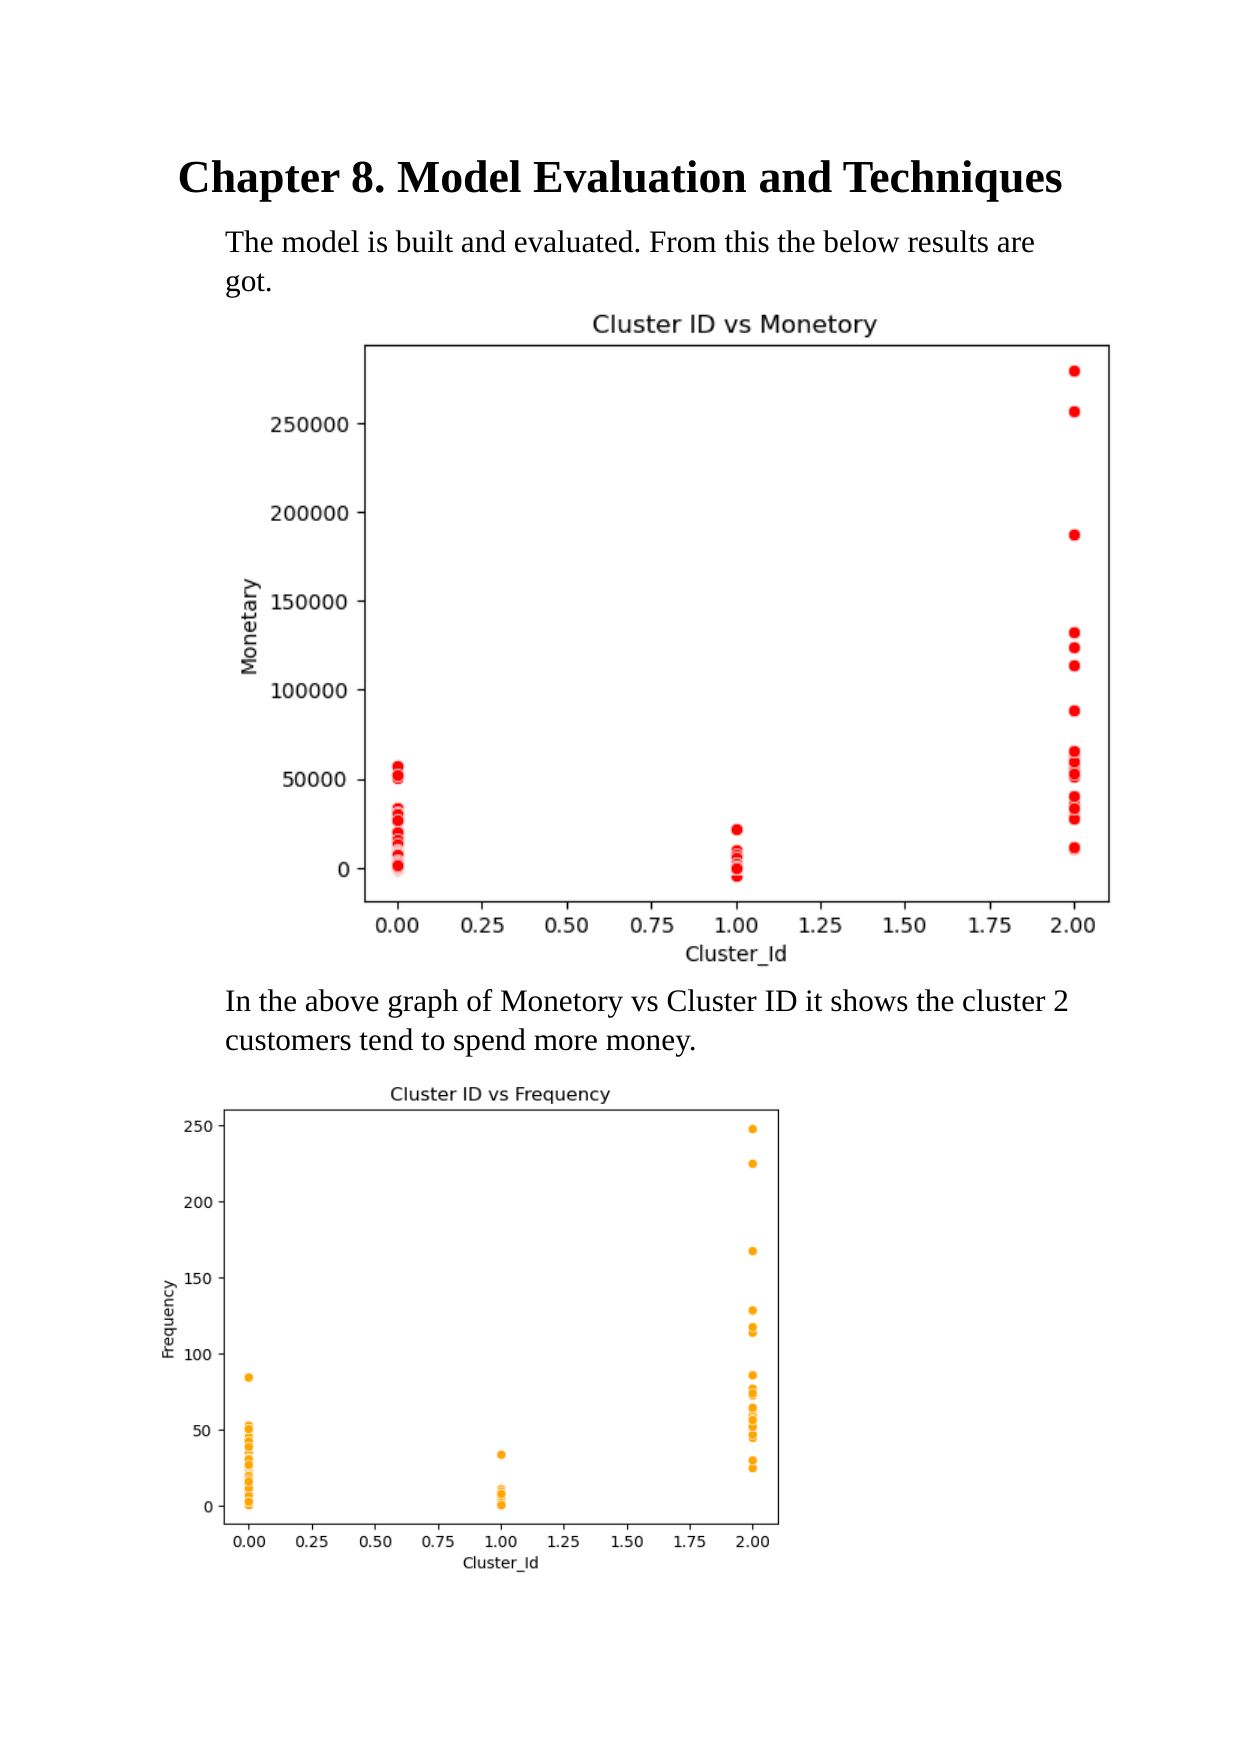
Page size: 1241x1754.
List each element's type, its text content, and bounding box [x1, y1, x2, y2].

list The model is built and evaluated. From this the below results are got. [225, 223, 1090, 298]
picture [225, 301, 1122, 981]
picture [150, 1076, 788, 1583]
list In the above graph of Monetory vs Cluster ID it shows the cluster 2 customers tend to spend more money. [225, 983, 1090, 1057]
text Chapter 8. Model Evaluation and Techniques [150, 150, 1090, 203]
